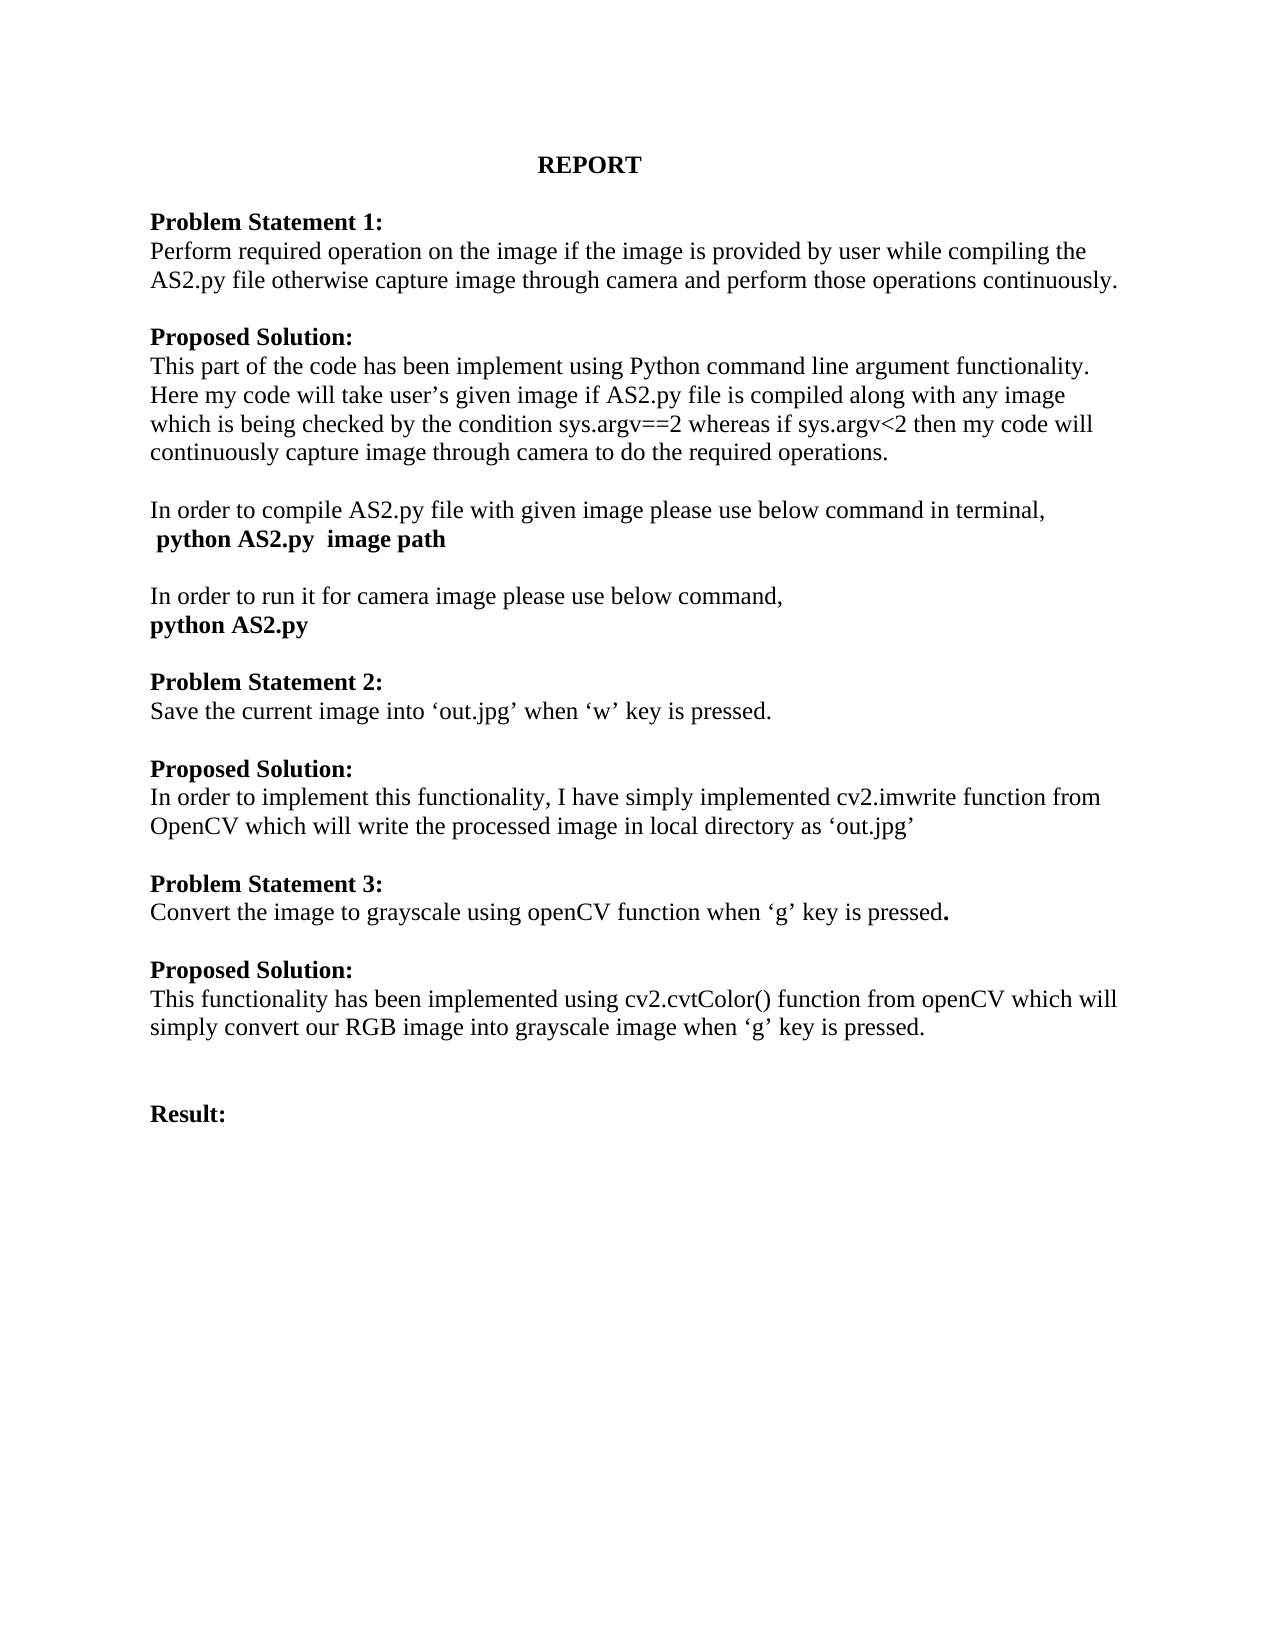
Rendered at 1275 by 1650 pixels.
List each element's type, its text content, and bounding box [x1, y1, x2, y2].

text Problem Statement 1: [150, 207, 1125, 236]
text python AS2.py [150, 610, 1125, 639]
text Proposed Solution: [150, 322, 1125, 351]
text Result: [150, 1099, 1125, 1127]
text In order to implement this functionality, I have simply implemented cv2.imwrite function from OpenCV which will write the processed image in local directory as ‘out.jpg’ [150, 782, 1125, 840]
text REPORT [150, 150, 1125, 179]
text Problem Statement 3: [150, 869, 1125, 897]
text Convert the image to grayscale using openCV function when ‘g’ key is pressed. [150, 897, 1125, 926]
text Proposed Solution: [150, 955, 1125, 984]
text This functionality has been implemented using cv2.cvtColor() function from openCV which will simply convert our RGB image into grayscale image when ‘g’ key is pressed. [150, 984, 1125, 1041]
text python AS2.py image path [150, 524, 1125, 552]
text In order to compile AS2.py file with given image please use below command in terminal, [150, 495, 1125, 524]
text Perform required operation on the image if the image is provided by user while compiling the AS2.py file otherwise capture image through camera and perform those operations continuously. [150, 236, 1125, 294]
text Save the current image into ‘out.jpg’ when ‘w’ key is pressed. [150, 696, 1125, 725]
text In order to run it for camera image please use below command, [150, 581, 1125, 610]
text Problem Statement 2: [150, 667, 1125, 696]
text Proposed Solution: [150, 754, 1125, 782]
text This part of the code has been implement using Python command line argument functionality. Here my code will take user’s given image if AS2.py file is compiled along with any image which is being checked by the condition sys.argv==2 whereas if sys.argv<2 then my code will continuously capture image through camera to do the required operations. [150, 351, 1125, 466]
